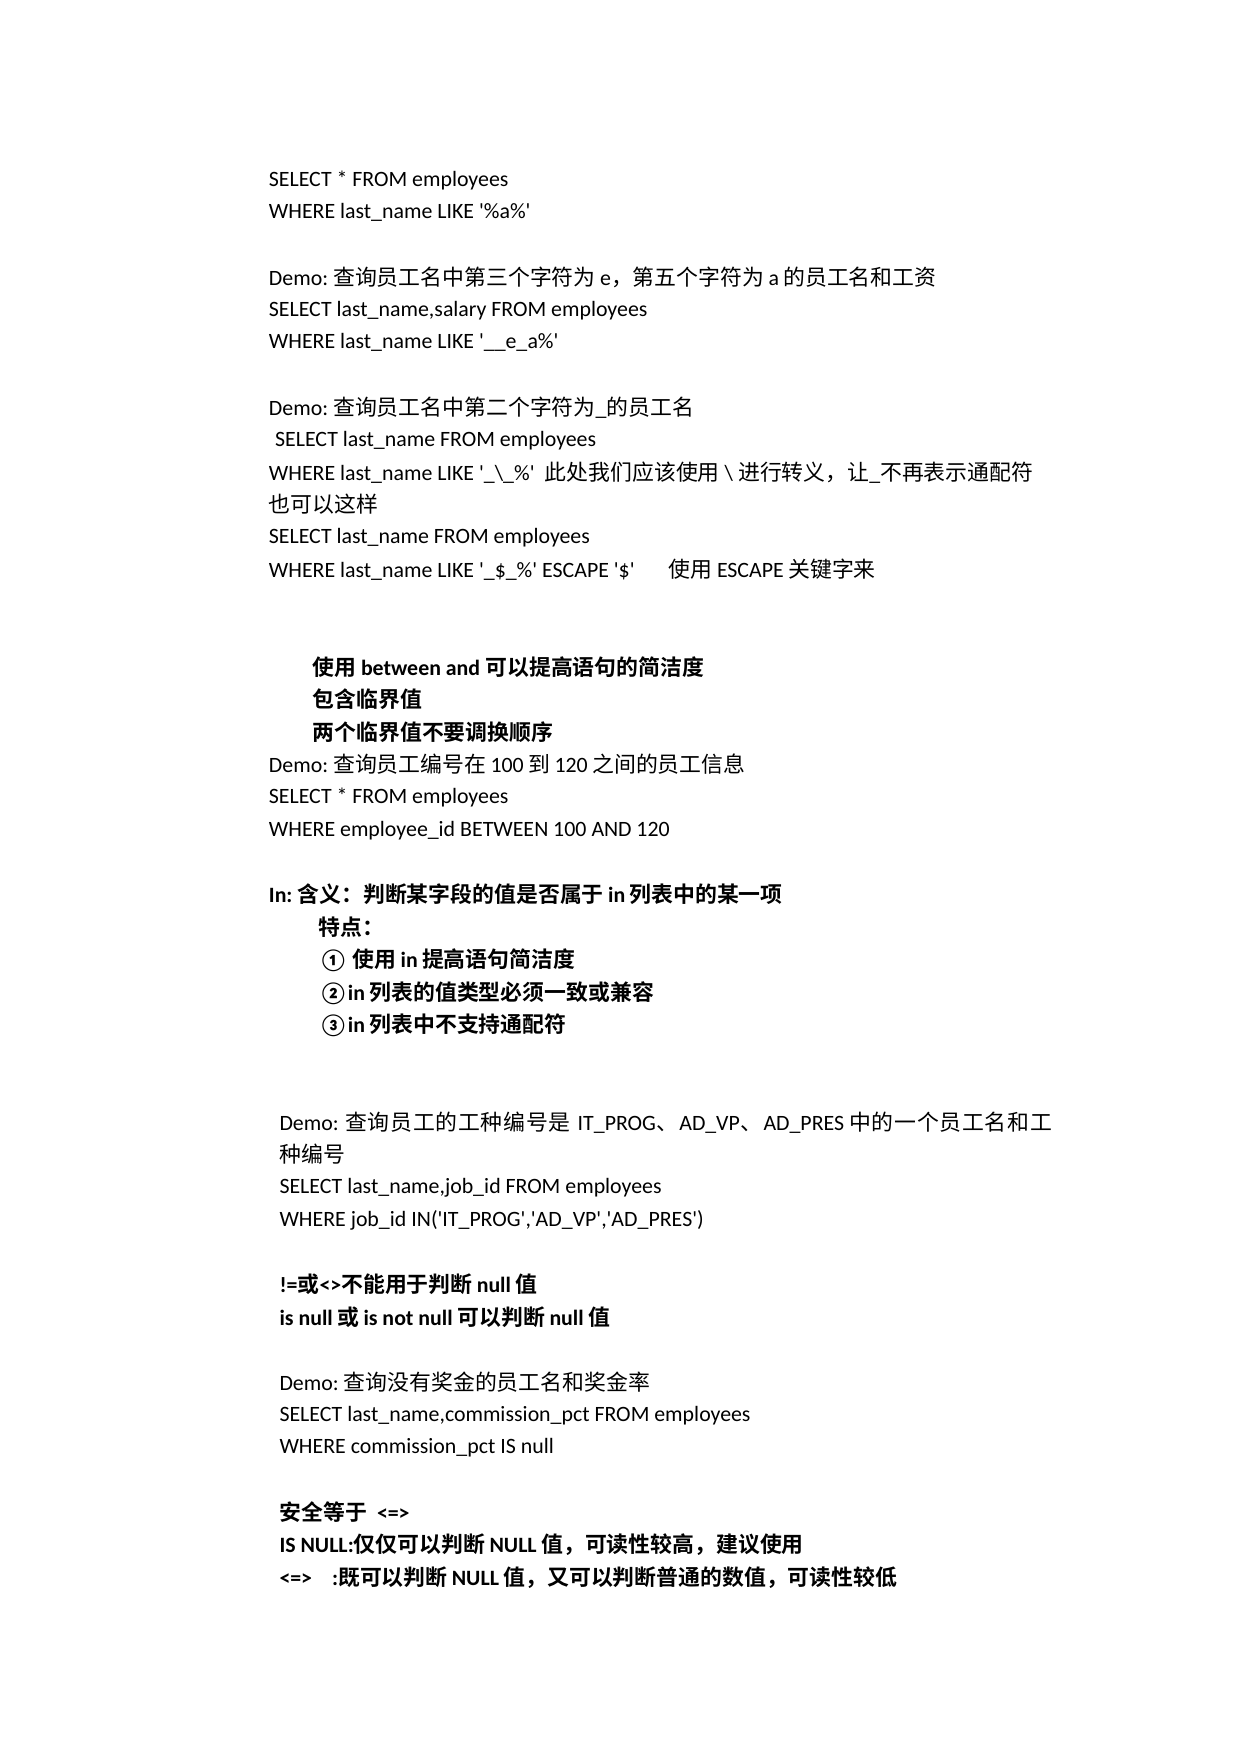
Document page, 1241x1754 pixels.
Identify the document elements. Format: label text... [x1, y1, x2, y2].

list IS NULL:仅仅可以判断NULL值，可读性较高，建议使用 [269, 1527, 1053, 1559]
text SELECT * FROM employees [225, 779, 1053, 812]
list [269, 1397, 1053, 1429]
list WHERE commission_pct IS null [269, 1429, 1053, 1462]
list 特点： [269, 909, 1053, 942]
list 也可以这样 [269, 487, 1053, 519]
text SELECT last_name,salary FROM employees [225, 292, 1053, 324]
text SELECT last_name FROM employees [187, 422, 1053, 454]
list 包含临界值 [269, 682, 1053, 714]
text SELECT * FROM employees [225, 162, 1053, 194]
list In: 含义：判断某字段的值是否属于in列表中的某一项 [269, 877, 1053, 909]
list SELECT last_name,job_id FROM employees [269, 1169, 1053, 1202]
list WHERE last_name LIKE '__e_a%' [269, 324, 1053, 357]
list Demo: 查询员工的工种编号是 IT_PROG、AD_VP、AD_PRES中的一个员工名和工种编号 [279, 1104, 1053, 1169]
list 两个临界值不要调换顺序 [306, 714, 1053, 747]
list ①使用in提高语句简洁度 [269, 942, 1053, 974]
list ③in列表中不支持通配符 [269, 1007, 1053, 1039]
text SELECT last_name FROM employees [225, 519, 1053, 552]
list !=或<>不能用于判断null值 [269, 1267, 1053, 1299]
list WHERE employee_id BETWEEN 100 AND 120 [269, 812, 1053, 844]
list WHERE last_name LIKE '_\_%' 此处我们应该使用 \ 进行转义，让_不再表示通配符 [269, 454, 1053, 487]
list Demo: 查询员工名中第二个字符为_的员工名 [269, 389, 1053, 422]
list Demo: 查询员工编号在100到120之间的员工信息 [269, 747, 1053, 779]
list 使用between and 可以提高语句的简洁度 [269, 649, 1053, 682]
list 安全等于 <=> [269, 1494, 1053, 1527]
list Demo: 查询员工名中第三个字符为e，第五个字符为a的员工名和工资 [269, 259, 1053, 292]
list ②in列表的值类型必须一致或兼容 [269, 974, 1053, 1007]
list WHERE job_id IN('IT_PROG','AD_VP','AD_PRES') [269, 1202, 1053, 1234]
list <=> :既可以判断NULL值，又可以判断普通的数值，可读性较低 [269, 1559, 1053, 1592]
list WHERE last_name LIKE '_$_%' ESCAPE '$' 使用ESCAPE关键字来 [269, 552, 1053, 584]
list is null或is not null 可以判断null值 [269, 1299, 1053, 1332]
list WHERE last_name LIKE '%a%' [269, 194, 1053, 227]
list Demo: 查询没有奖金的员工名和奖金率 [269, 1364, 1053, 1397]
